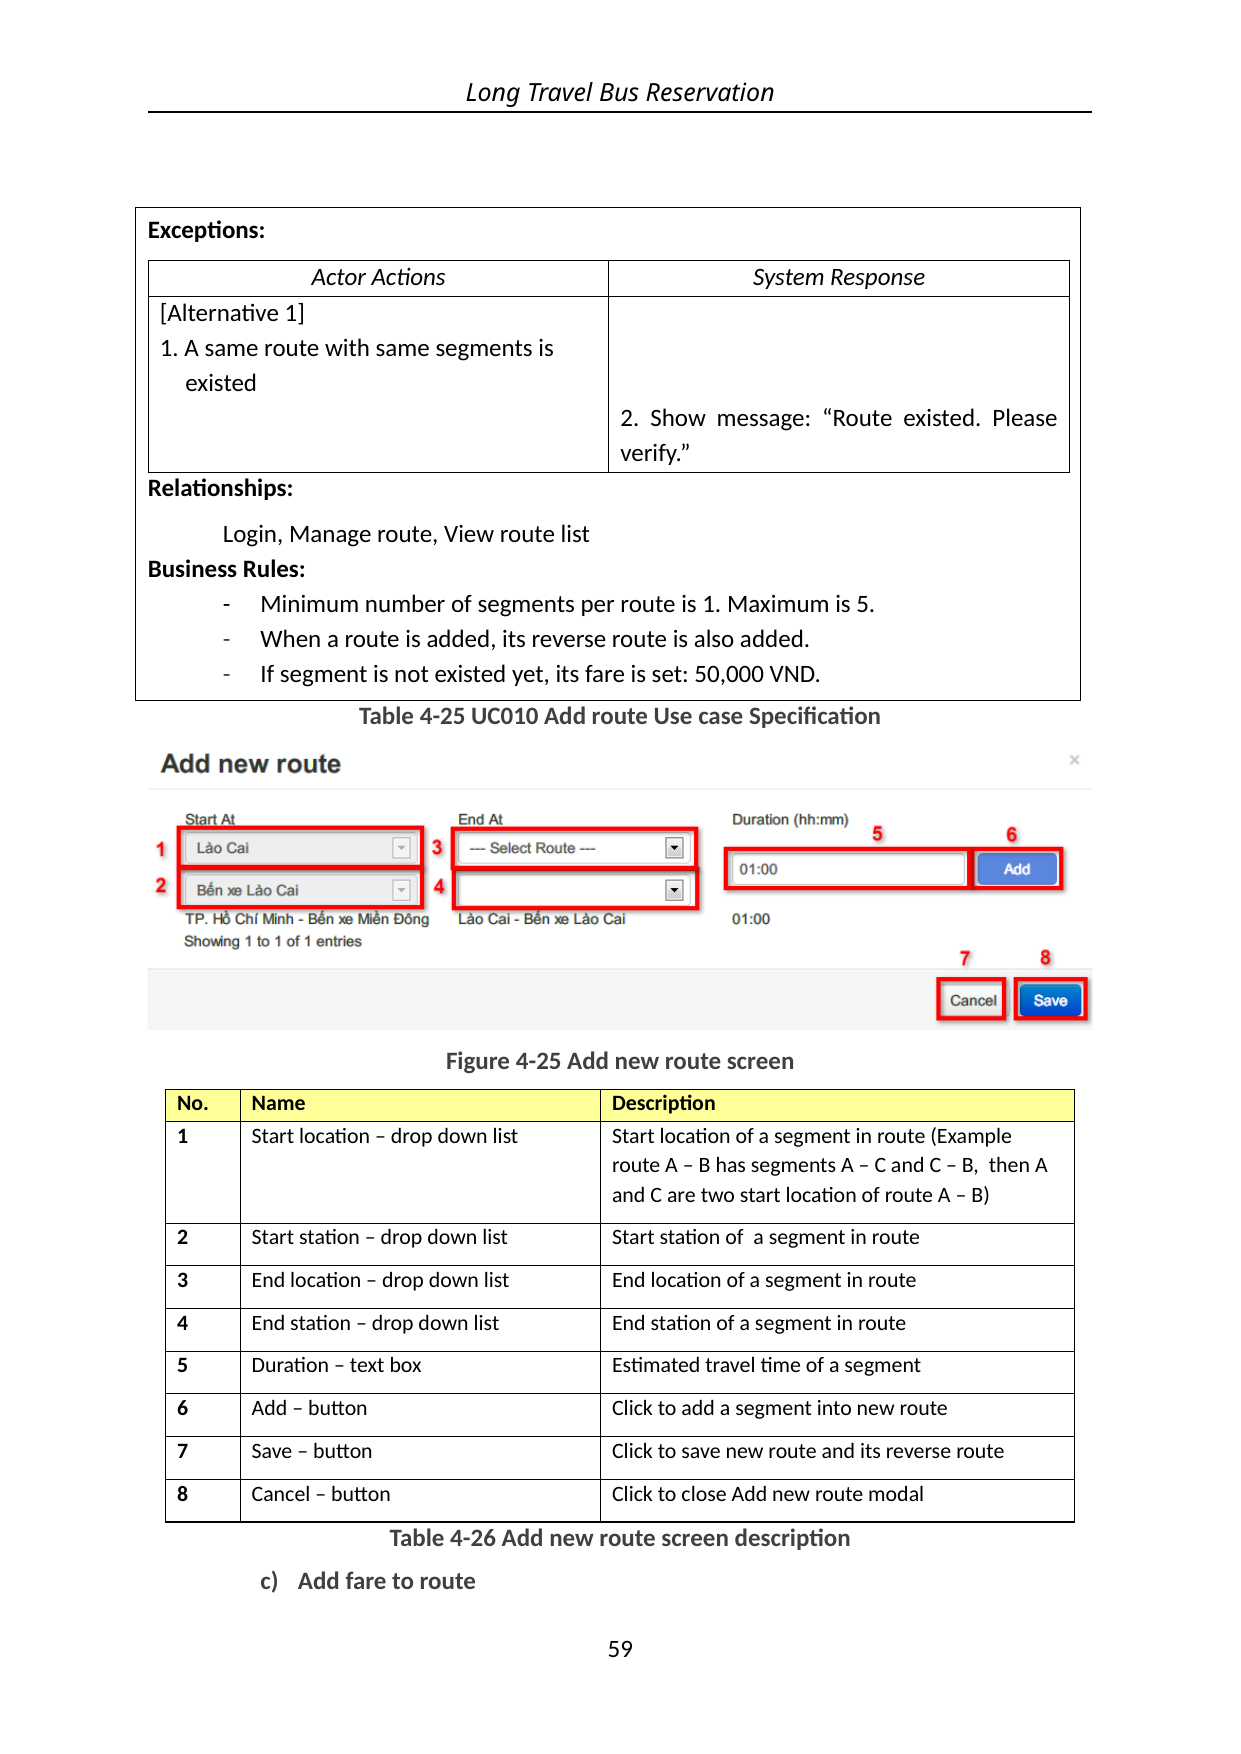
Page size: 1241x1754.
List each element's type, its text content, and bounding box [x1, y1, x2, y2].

table_cell 4 [166, 1309, 240, 1351]
table_cell Start station – drop down list [241, 1224, 600, 1265]
list Add fare to route [260, 1565, 1092, 1596]
table_header No. [166, 1090, 240, 1121]
table_header Description [601, 1090, 1074, 1121]
table_cell 5 [166, 1352, 240, 1393]
table_cell 2 [166, 1224, 240, 1265]
table_cell Duration – text box [241, 1352, 600, 1393]
table_cell Save – button [241, 1437, 600, 1479]
picture [147, 743, 1093, 1030]
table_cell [136, 208, 1080, 699]
table_cell End station – drop down list [241, 1309, 600, 1351]
table_cell Add – button [241, 1394, 600, 1436]
table_cell 8 [166, 1480, 240, 1521]
table_cell Start station of a segment in route [601, 1224, 1074, 1265]
table_cell Click to add a segment into new route [601, 1394, 1074, 1436]
table_cell End location – drop down list [241, 1266, 600, 1308]
table_cell Start location – drop down list [241, 1122, 600, 1222]
table_header Name [241, 1090, 600, 1121]
table_cell Cancel – button [241, 1480, 600, 1521]
table_cell End location of a segment in route [601, 1266, 1074, 1308]
table_cell Click to close Add new route modal [601, 1480, 1074, 1521]
table_cell 7 [166, 1437, 240, 1479]
table_cell 1 [166, 1122, 240, 1222]
table_cell End station of a segment in route [601, 1309, 1074, 1351]
table_cell Click to save new route and its reverse route [601, 1437, 1074, 1479]
table_cell Start location of a segment in route (Example route A – B has segments A – C and C – B, then A and C are two start location of route A – B) [601, 1122, 1074, 1222]
table_cell 3 [166, 1266, 240, 1308]
table_cell 6 [166, 1394, 240, 1436]
table_cell Estimated travel time of a segment [601, 1352, 1074, 1393]
